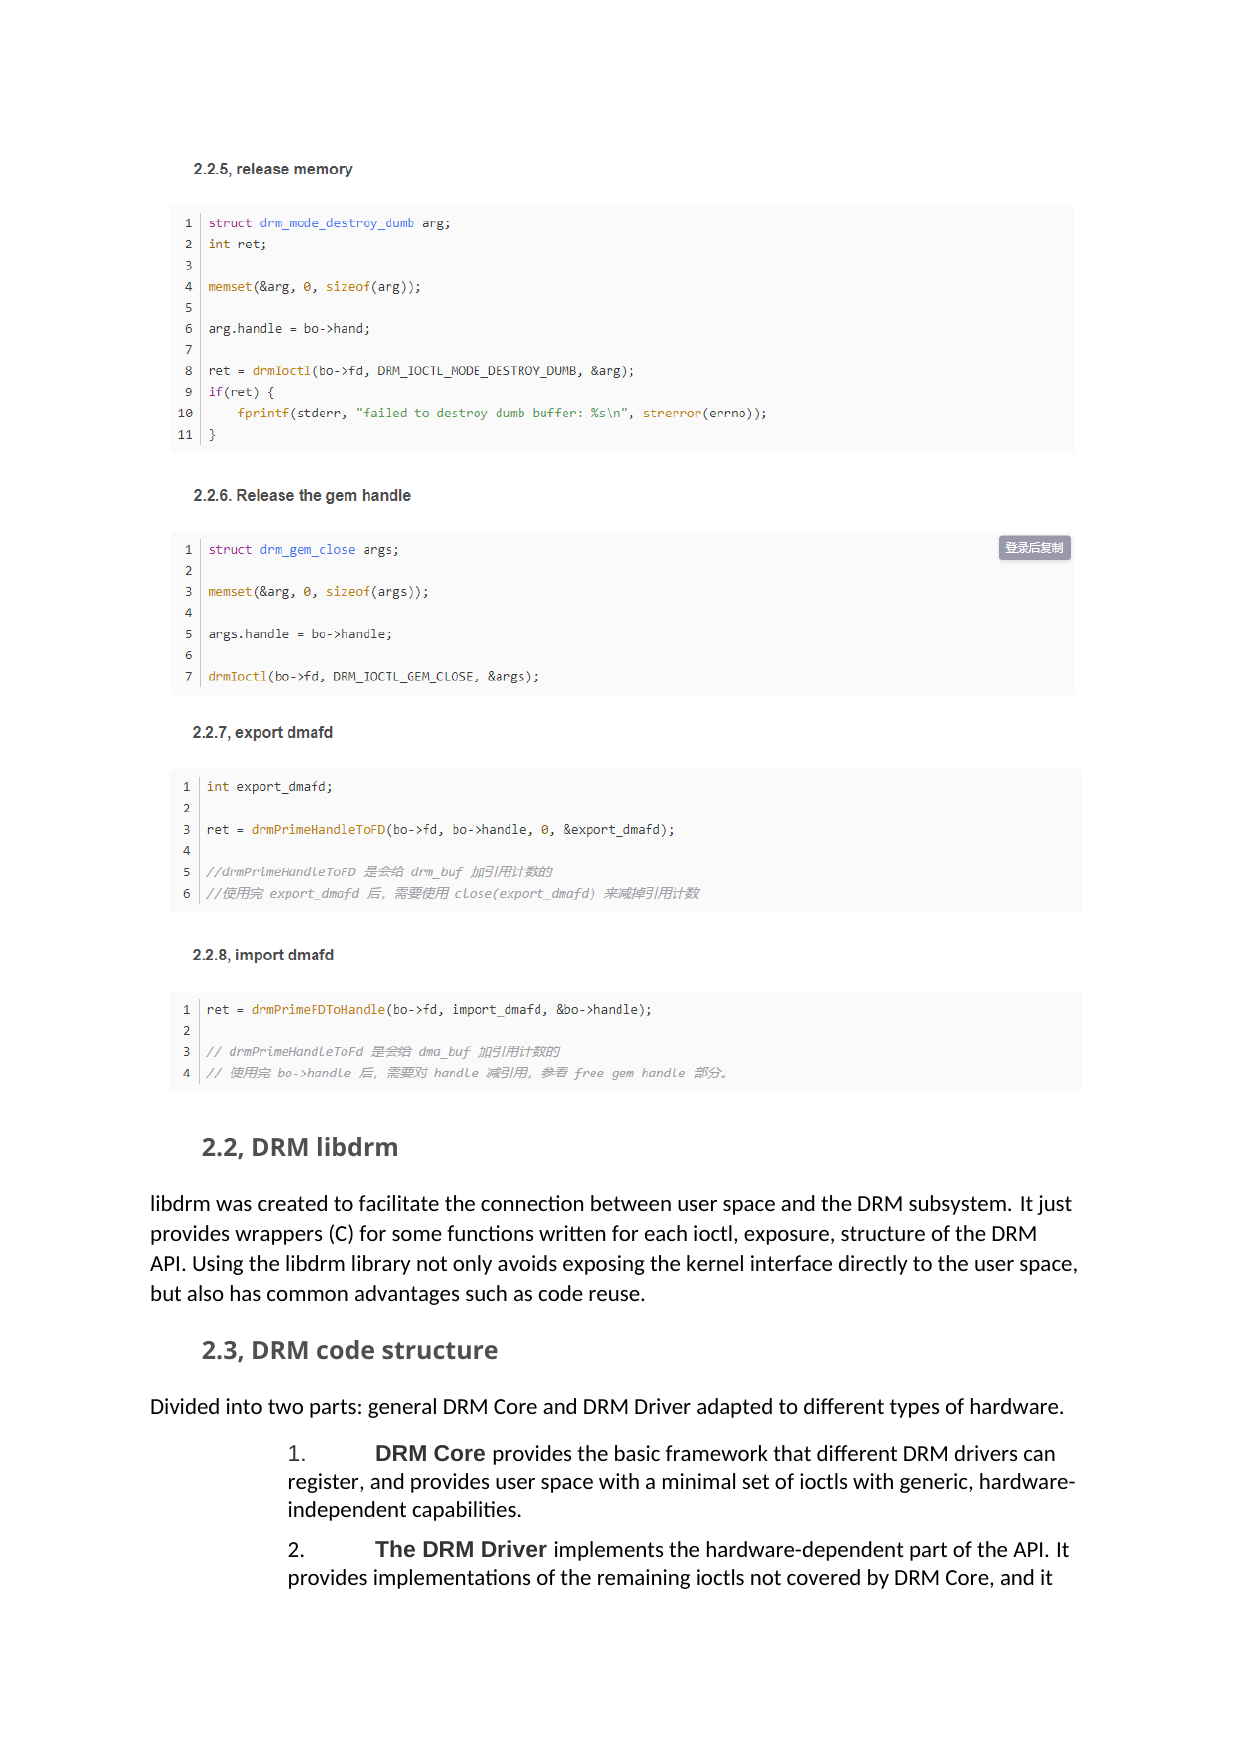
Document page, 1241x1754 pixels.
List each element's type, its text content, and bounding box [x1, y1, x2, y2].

picture [150, 723, 1090, 1105]
picture [150, 150, 1090, 705]
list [287, 1535, 1090, 1591]
subtitle 2.3, DRM code structure [150, 1326, 1090, 1367]
subtitle 2.2, DRM libdrm [150, 1123, 1090, 1164]
text libdrm was created to facilitate the connection between user space and the DRM subsystem. It just provides wrappers (C) for some functions written for each ioctl, exposure, structure of the DRM API. Using the libdrm library not only avoids exposing the kernel interface directly to the user space, but also has common advantages such as code reuse. [150, 1189, 1090, 1307]
text Divided into two parts: general DRM Core and DRM Driver adapted to different types of hardware. [150, 1392, 1090, 1420]
list DRM Core provides the basic framework that different DRM drivers can register, and provides user space with a minimal set of ioctls with generic, hardware-independent capabilities. [287, 1439, 1090, 1523]
